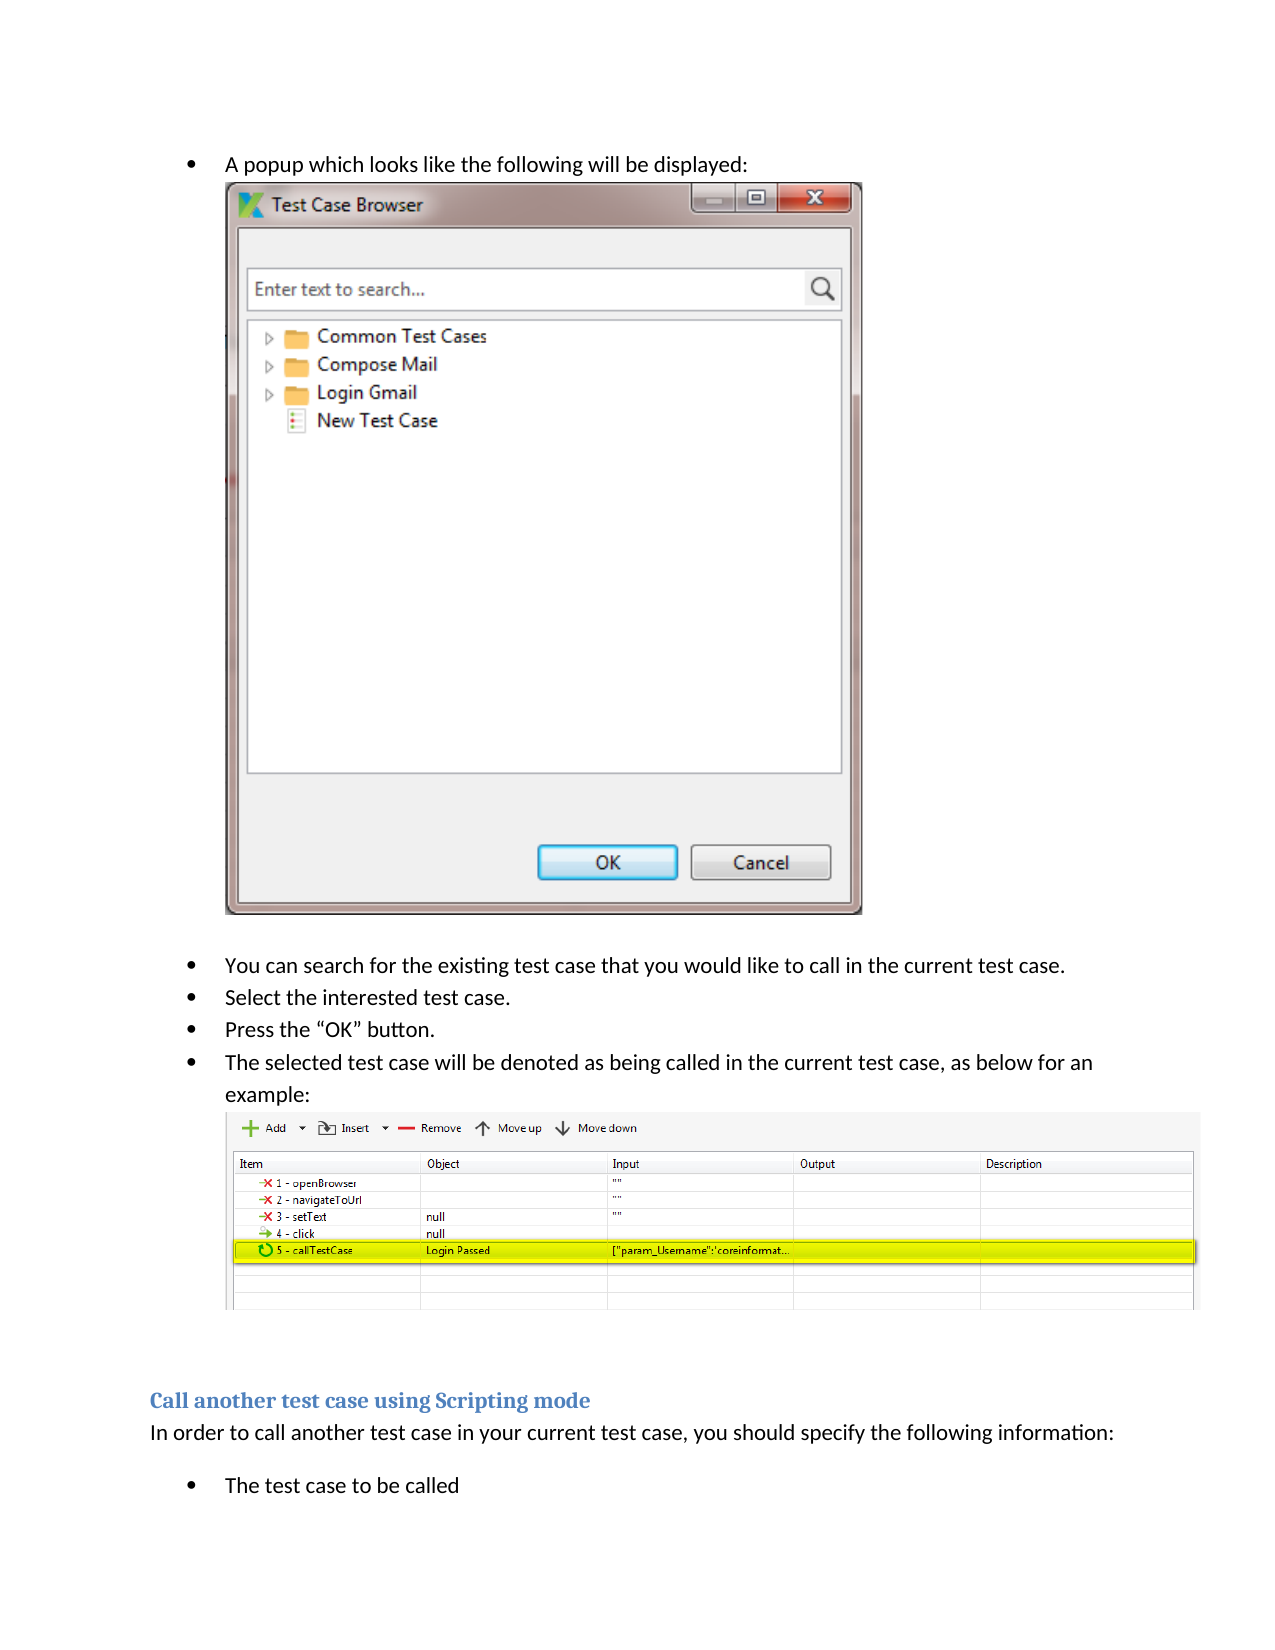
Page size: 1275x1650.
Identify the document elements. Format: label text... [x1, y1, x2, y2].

list The test case to be called [187, 1471, 1125, 1499]
list Select the interested test case. [187, 983, 1125, 1011]
list The selected test case will be denoted as being called in the current test case, as below for an example: [187, 1048, 1125, 1108]
list You can search for the existing test case that you would like to call in the current test case. [187, 951, 1125, 979]
picture [225, 182, 863, 915]
list Press the “OK” button. [187, 1016, 1125, 1044]
picture [225, 1112, 1200, 1310]
text In order to call another test case in your current test case, you should specify the following information: [150, 1418, 1125, 1446]
subtitle Call another test case using Scripting mode [150, 1388, 1125, 1414]
